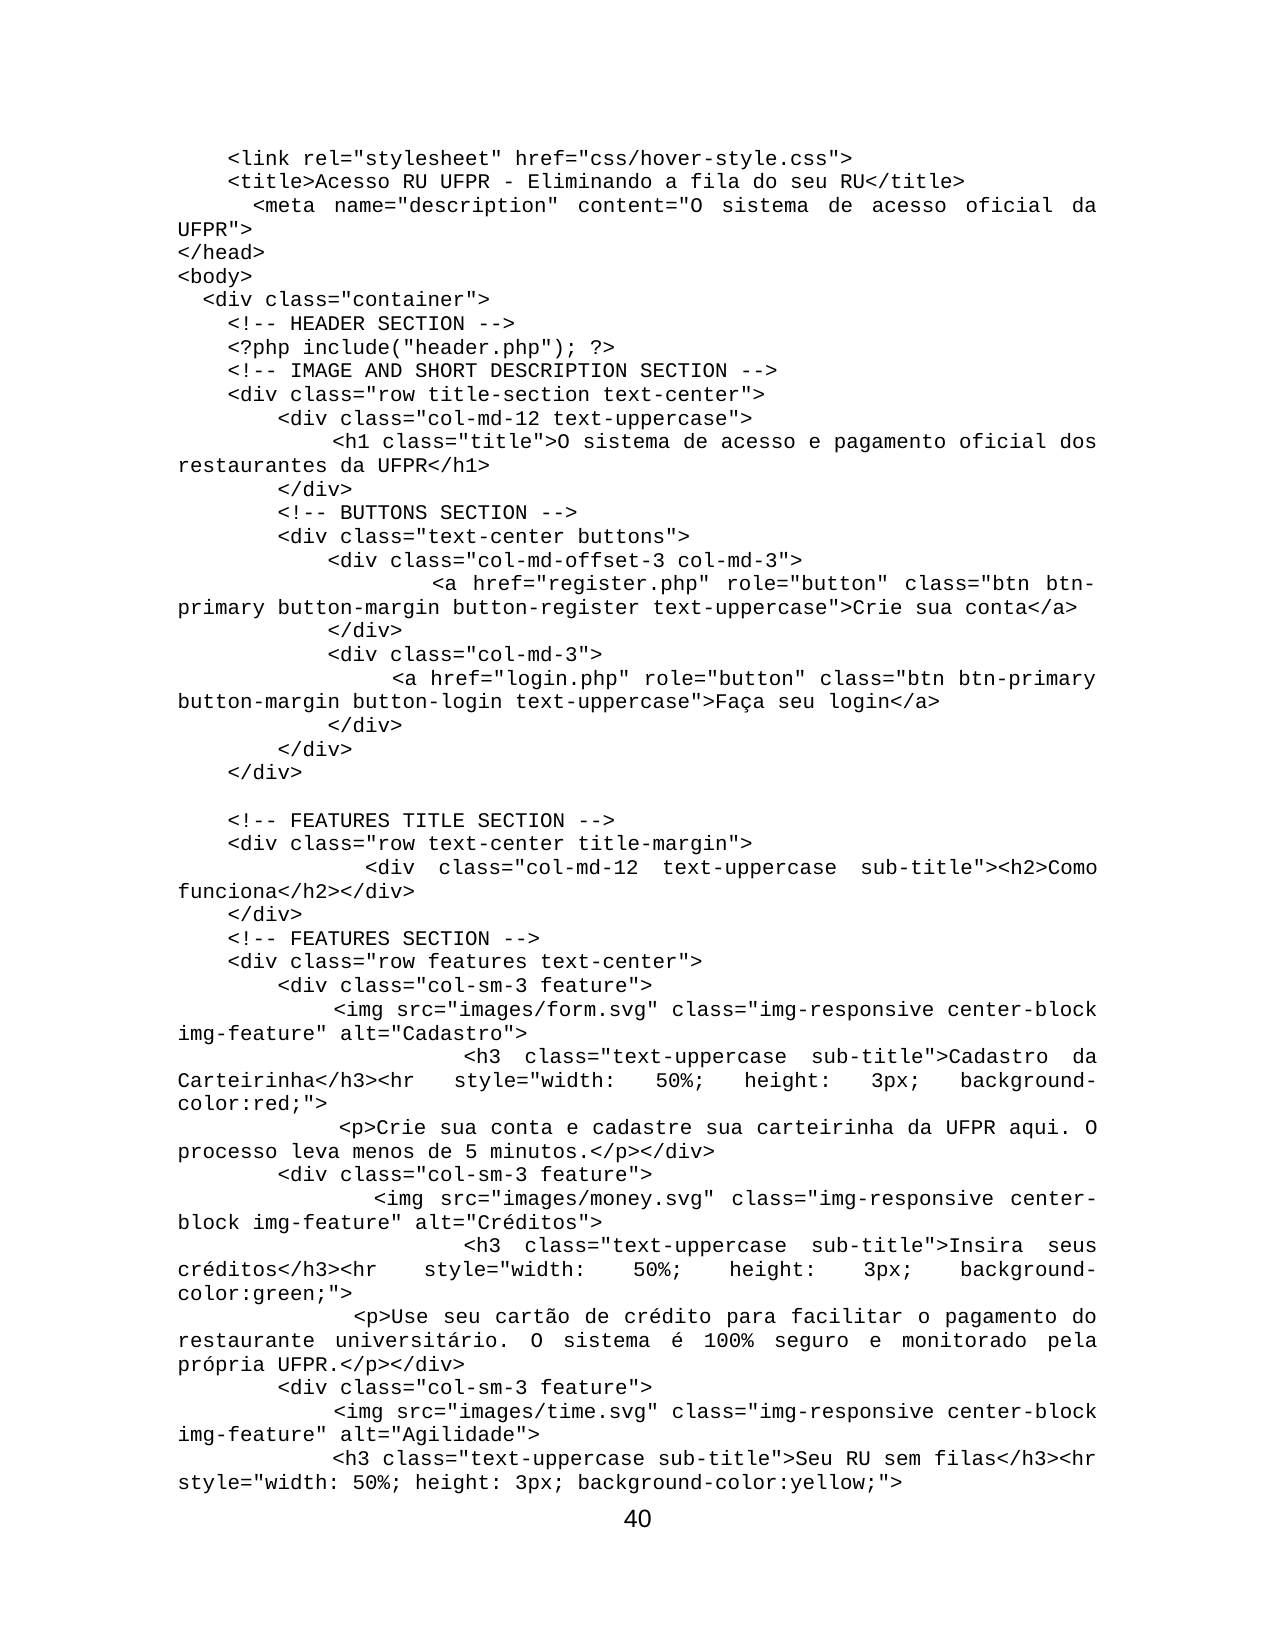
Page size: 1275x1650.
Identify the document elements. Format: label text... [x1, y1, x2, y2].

text <div class="col-md-12 text-uppercase sub-title"><h2>Como funciona</h2></div> [177, 857, 1098, 904]
text <img src="images/form.svg" class="img-responsive center-block img-feature" alt="Cadastro"> [177, 999, 1098, 1046]
text </div> [177, 621, 1098, 644]
text <div class="col-md-offset-3 col-md-3"> [177, 549, 1098, 573]
text </div> [177, 715, 1098, 739]
text <div class="row features text-center"> [177, 952, 1098, 975]
text <div class="col-sm-3 feature"> [177, 1377, 1098, 1401]
text <div class="col-sm-3 feature"> [177, 1164, 1098, 1188]
text <title>Acesso RU UFPR - Eliminando a fila do seu RU</title> [177, 171, 1098, 195]
text </head> [177, 242, 1098, 266]
text <div class="text-center buttons"> [177, 526, 1098, 549]
text <a href="register.php" role="button" class="btn btn-primary button-margin button-register text-uppercase">Crie sua conta</a> [177, 573, 1098, 621]
text <link rel="stylesheet" href="css/hover-style.css"> [177, 148, 1098, 171]
text </div> [177, 762, 1098, 786]
text <h3 class="text-uppercase sub-title">Cadastro da Carteirinha</h3><hr style="width: 50%; height: 3px; background-color:red;"> [177, 1046, 1098, 1117]
text <meta name="description" content="O sistema de acesso oficial da UFPR"> [177, 195, 1098, 242]
text <?php include("header.php"); ?> [177, 337, 1098, 360]
text <div class="col-md-3"> [177, 644, 1098, 668]
text <!-- BUTTONS SECTION --> [177, 502, 1098, 526]
text <!-- FEATURES TITLE SECTION --> [177, 810, 1098, 833]
text <p>Crie sua conta e cadastre sua carteirinha da UFPR aqui. O processo leva menos de 5 minutos.</p></div> [177, 1117, 1098, 1164]
text <p>Use seu cartão de crédito para facilitar o pagamento do restaurante universitário. O sistema é 100% seguro e monitorado pela própria UFPR.</p></div> [177, 1306, 1098, 1377]
text <div class="col-md-12 text-uppercase"> [177, 408, 1098, 431]
text <div class="container"> [177, 289, 1098, 313]
text <div class="col-sm-3 feature"> [177, 975, 1098, 999]
text <h3 class="text-uppercase sub-title">Seu RU sem filas</h3><hr style="width: 50%; height: 3px; background-color:yellow;"> [177, 1448, 1098, 1495]
text <body> [177, 266, 1098, 289]
text <img src="images/time.svg" class="img-responsive center-block img-feature" alt="Agilidade"> [177, 1401, 1098, 1448]
text <!-- IMAGE AND SHORT DESCRIPTION SECTION --> [177, 360, 1098, 384]
text <!-- HEADER SECTION --> [177, 313, 1098, 337]
text <img src="images/money.svg" class="img-responsive center-block img-feature" alt="Créditos"> [177, 1188, 1098, 1235]
text <!-- FEATURES SECTION --> [177, 928, 1098, 952]
text <a href="login.php" role="button" class="btn btn-primary button-margin button-login text-uppercase">Faça seu login</a> [177, 668, 1098, 715]
text <h1 class="title">O sistema de acesso e pagamento oficial dos restaurantes da UFPR</h1> [177, 431, 1098, 479]
text <div class="row text-center title-margin"> [177, 833, 1098, 857]
text <div class="row title-section text-center"> [177, 384, 1098, 408]
text <h3 class="text-uppercase sub-title">Insira seus créditos</h3><hr style="width: 50%; height: 3px; background-color:green;"> [177, 1235, 1098, 1306]
text </div> [177, 739, 1098, 762]
text </div> [177, 479, 1098, 502]
text </div> [177, 904, 1098, 928]
